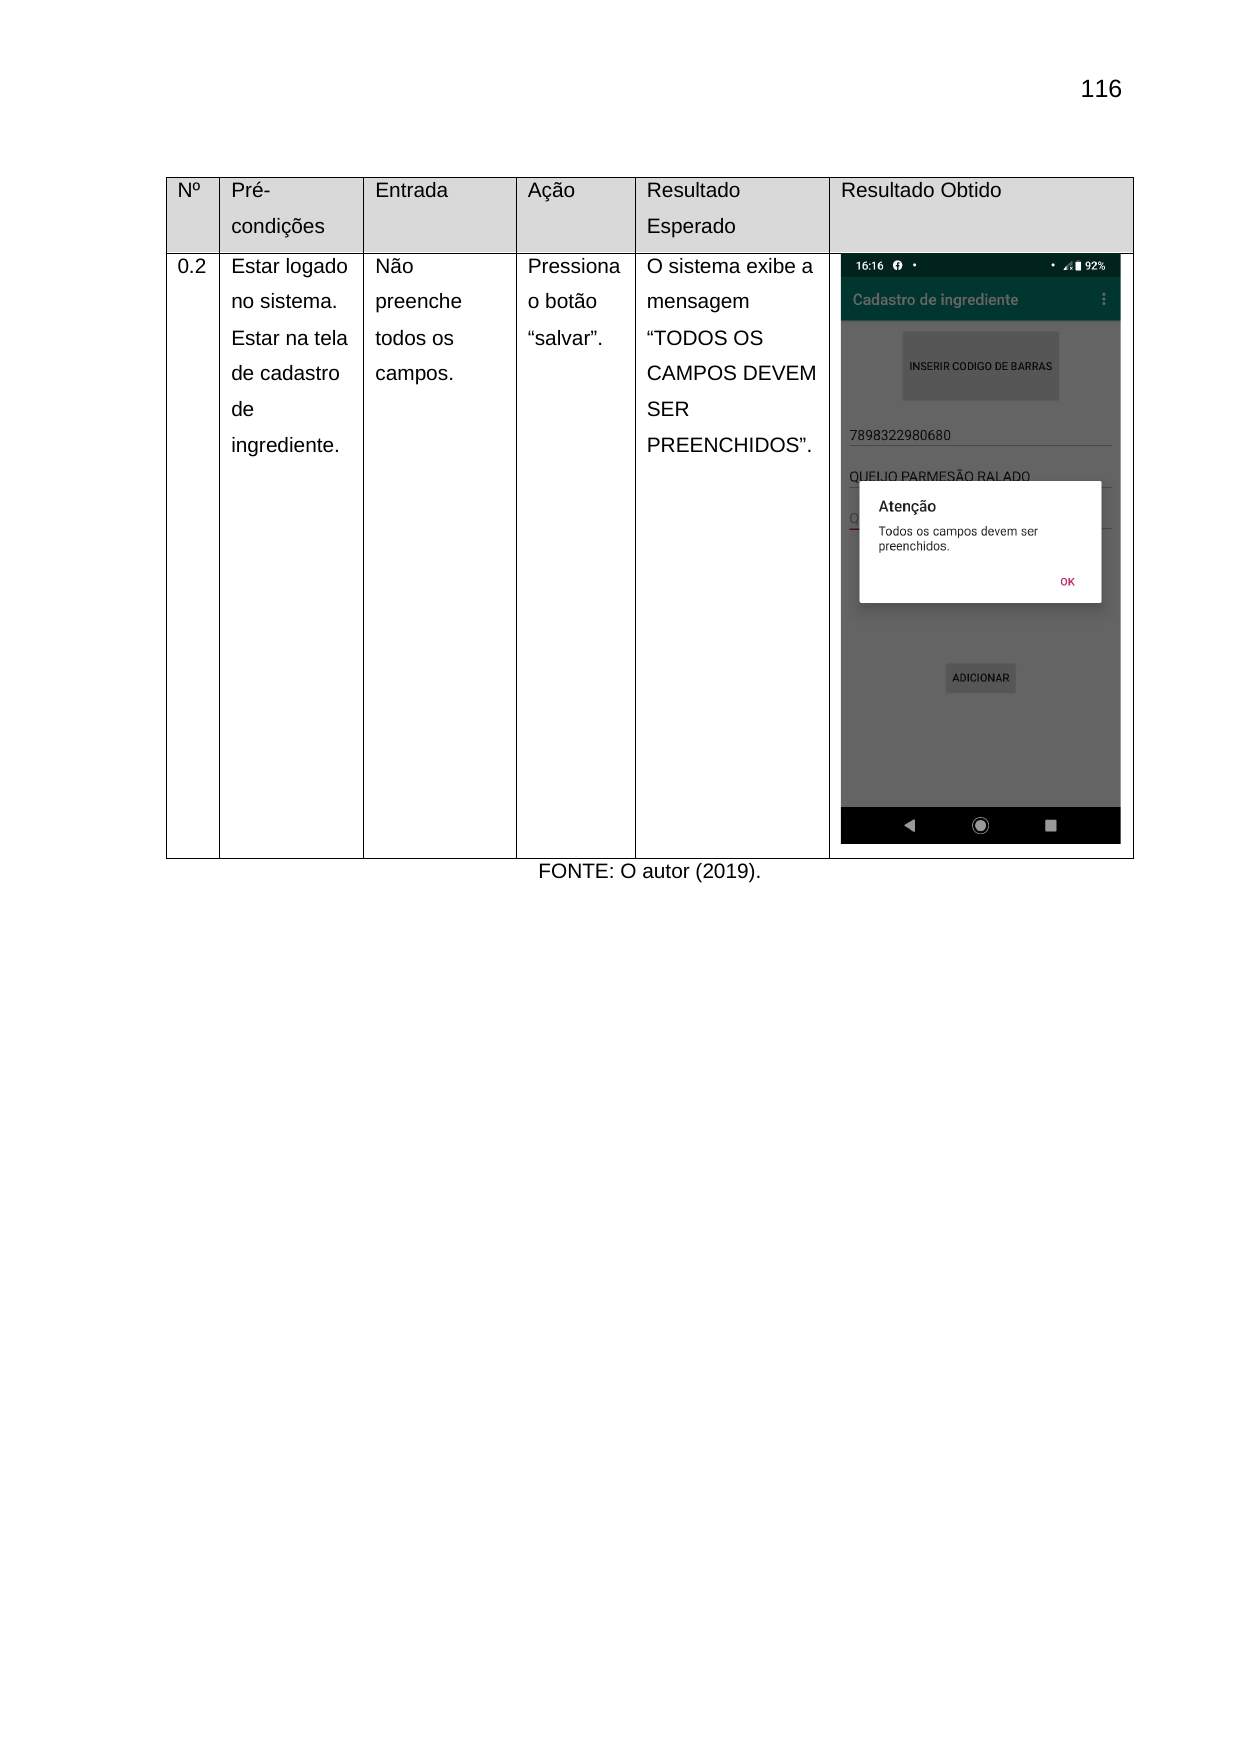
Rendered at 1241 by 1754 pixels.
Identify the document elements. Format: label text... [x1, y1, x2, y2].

table_header Resultado Obtido [830, 178, 1133, 252]
table_header Nº [167, 178, 219, 252]
table_cell O sistema exibe a mensagem “TODOS OS CAMPOS DEVEM SER PREENCHIDOS”. [636, 254, 829, 858]
table_header Ação [517, 178, 635, 252]
table_cell Pressiona o botão “salvar”. [517, 254, 635, 858]
text FONTE: O autor (2019). [177, 859, 1122, 883]
table_cell Estar logado no sistema. Estar na tela de cadastro de ingrediente. [220, 254, 363, 858]
table_cell 0.2 [167, 254, 219, 858]
table_header Entrada [364, 178, 516, 252]
table_cell Não preenche todos os campos. [364, 254, 516, 858]
table_header Pré-condições [220, 178, 363, 252]
table_header Resultado Esperado [636, 178, 829, 252]
picture [840, 253, 1121, 844]
table_cell [830, 254, 1133, 858]
